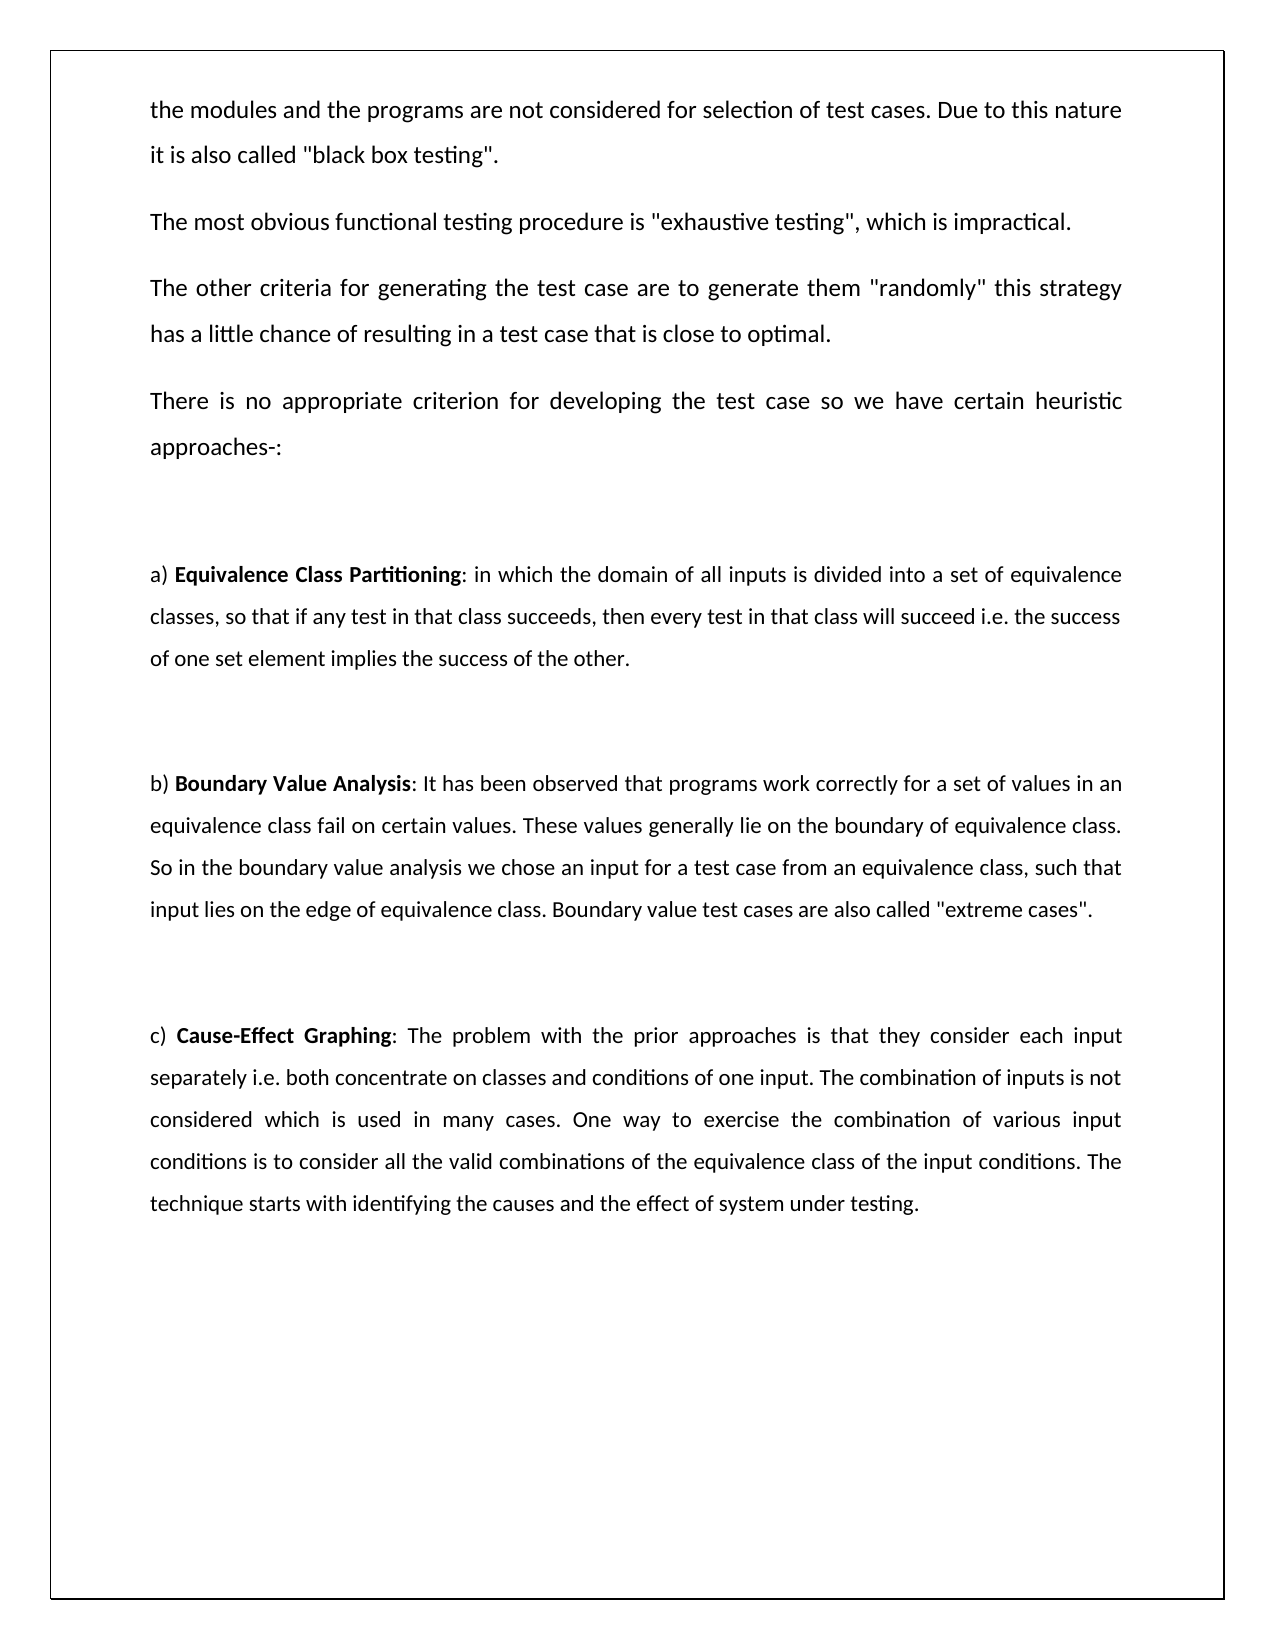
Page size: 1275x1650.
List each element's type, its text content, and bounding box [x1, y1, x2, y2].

text The other criteria for generating the test case are to generate them "randomly" this strategy has a little chance of resulting in a test case that is close to optimal. [150, 273, 1124, 349]
text b) Boundary Value Analysis: It has been observed that programs work correctly for a set of values in an equivalence class fail on certain values. These values generally lie on the boundary of equivalence class. So in the boundary value analysis we chose an input for a test case from an equivalence class, such that input lies on the edge of equivalence class. Boundary value test cases are also called "extreme cases". [150, 769, 1124, 923]
text The most obvious functional testing procedure is "exhaustive testing", which is impractical. [150, 206, 1124, 237]
text There is no appropriate criterion for developing the test case so we have certain heuristic approaches-: [150, 385, 1124, 461]
text c) Cause-Effect Graphing: The problem with the prior approaches is that they consider each input separately i.e. both concentrate on classes and conditions of one input. The combination of inputs is not considered which is used in many cases. One way to exercise the combination of various input conditions is to consider all the valid combinations of the equivalence class of the input conditions. The technique starts with identifying the causes and the effect of system under testing. [150, 1021, 1124, 1217]
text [150, 94, 1124, 170]
text a) Equivalence Class Partitioning: in which the domain of all inputs is divided into a set of equivalence classes, so that if any test in that class succeeds, then every test in that class will succeed i.e. the success of one set element implies the success of the other. [150, 560, 1124, 672]
